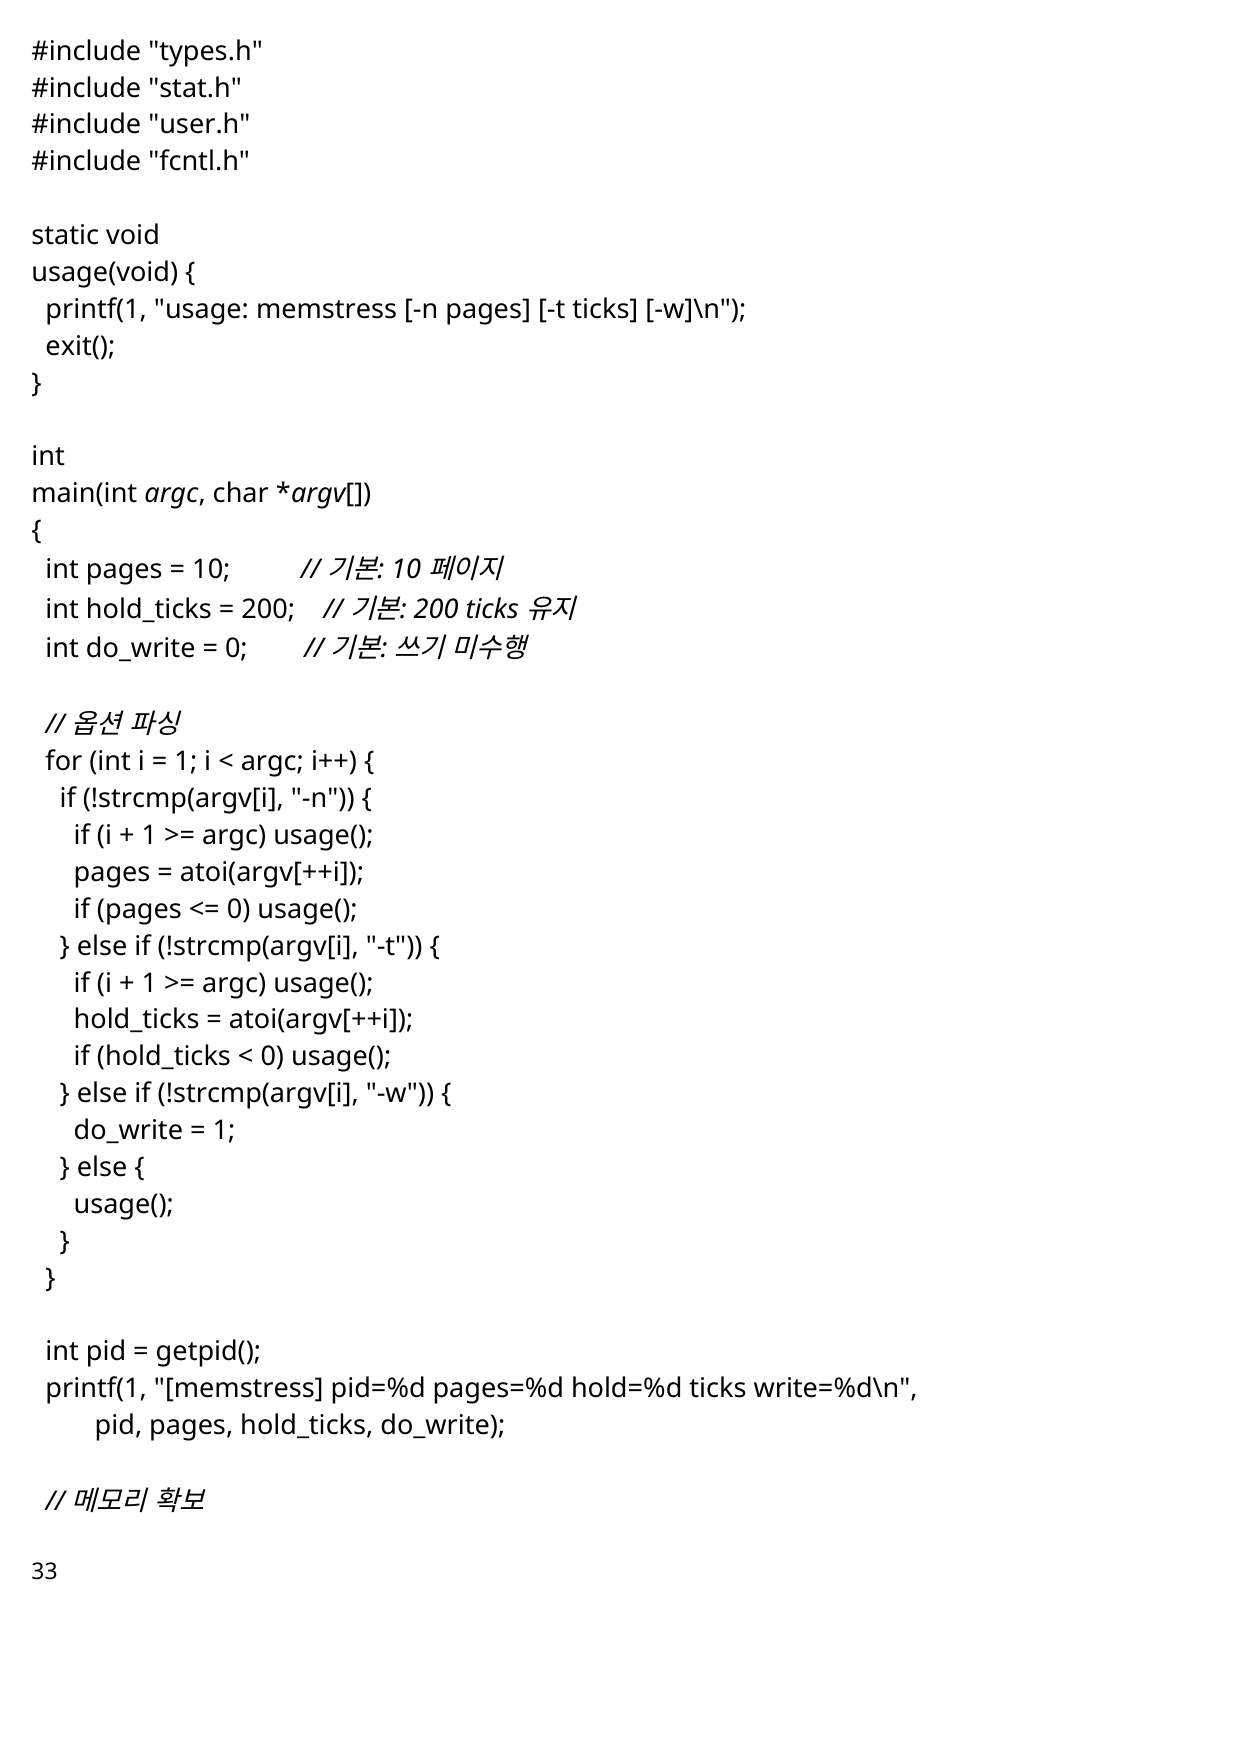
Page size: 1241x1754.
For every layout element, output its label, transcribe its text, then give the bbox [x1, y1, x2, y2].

text if (hold_ticks < 0) usage(); [31, 1037, 1209, 1074]
text #include "stat.h" [31, 68, 1209, 105]
text usage(void) { [31, 252, 1209, 289]
text #include "user.h" [31, 105, 1209, 142]
text #include "fcntl.h" [31, 142, 1209, 179]
text } [31, 363, 1209, 400]
text int pid = getpid(); [31, 1332, 1209, 1369]
text } else if (!strcmp(argv[i], "-w")) { [31, 1074, 1209, 1111]
text for (int i = 1; i < argc; i++) { [31, 742, 1209, 779]
text // 옵션 파싱 [31, 702, 1209, 742]
text } [31, 1258, 1209, 1295]
text pages = atoi(argv[++i]); [31, 852, 1209, 889]
text exit(); [31, 326, 1209, 363]
text int [31, 437, 1209, 474]
text main(int argc, char *argv[]) [31, 474, 1209, 511]
text int hold_ticks = 200; // 기본: 200 ticks 유지 [31, 587, 1209, 626]
text if (!strcmp(argv[i], "-n")) { [31, 779, 1209, 816]
text usage(); [31, 1184, 1209, 1221]
text printf(1, "[memstress] pid=%d pages=%d hold=%d ticks write=%d\n", [31, 1369, 1209, 1406]
text #include "types.h" [31, 31, 1209, 68]
text { [31, 511, 1209, 547]
text } else { [31, 1147, 1209, 1184]
text } [31, 1221, 1209, 1258]
text hold_ticks = atoi(argv[++i]); [31, 1000, 1209, 1037]
text do_write = 1; [31, 1111, 1209, 1147]
text int do_write = 0; // 기본: 쓰기 미수행 [31, 626, 1209, 666]
text printf(1, "usage: memstress [-n pages] [-t ticks] [-w]\n"); [31, 289, 1209, 326]
text // 메모리 확보 [31, 1479, 1209, 1519]
text int pages = 10; // 기본: 10 페이지 [31, 547, 1209, 587]
text if (i + 1 >= argc) usage(); [31, 816, 1209, 852]
text if (pages <= 0) usage(); [31, 889, 1209, 926]
text if (i + 1 >= argc) usage(); [31, 963, 1209, 1000]
text static void [31, 216, 1209, 252]
text pid, pages, hold_ticks, do_write); [31, 1406, 1209, 1442]
text } else if (!strcmp(argv[i], "-t")) { [31, 926, 1209, 963]
